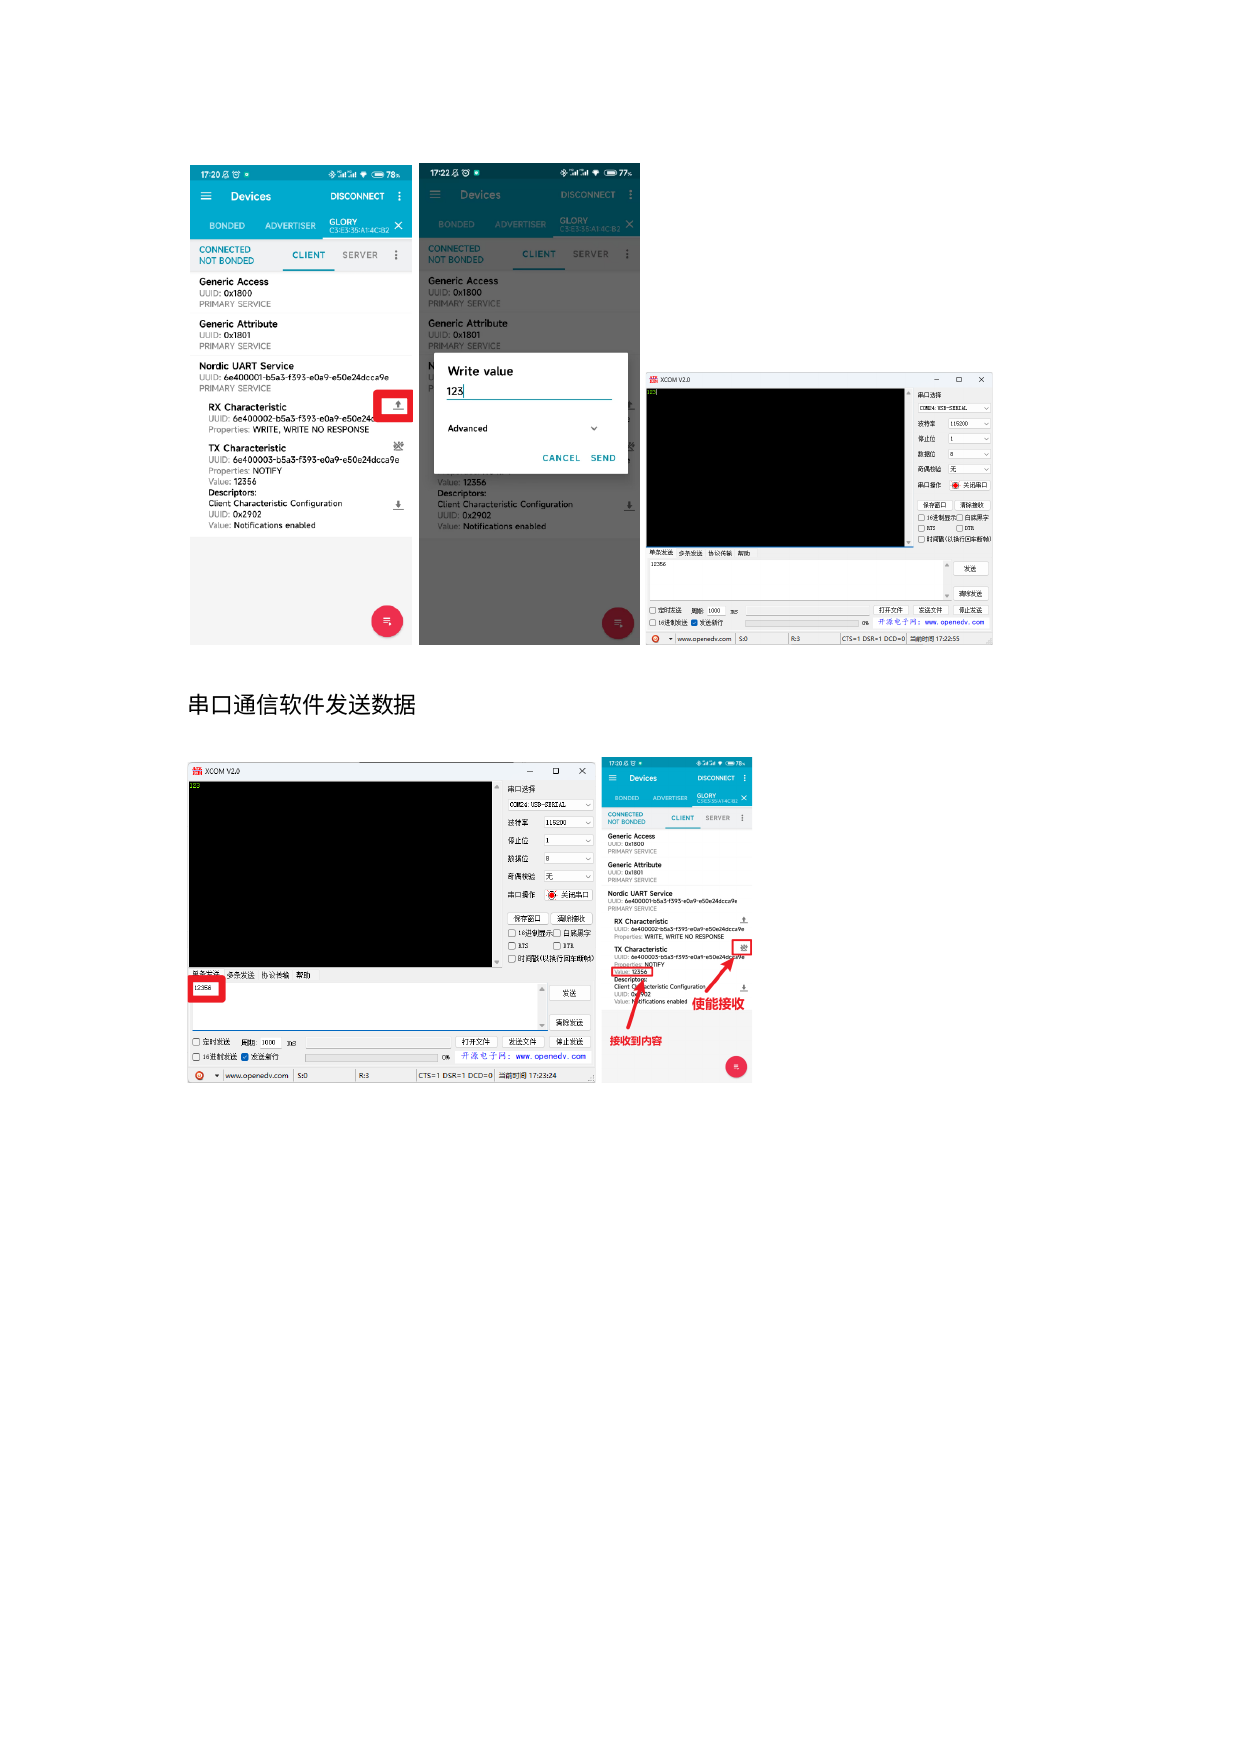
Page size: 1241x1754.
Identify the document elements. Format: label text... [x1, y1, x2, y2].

picture [645, 372, 993, 645]
text 串口通信软件发送数据 [187, 671, 1053, 736]
picture [418, 162, 640, 645]
picture [601, 757, 753, 1083]
picture [187, 162, 413, 645]
picture [187, 762, 596, 1083]
